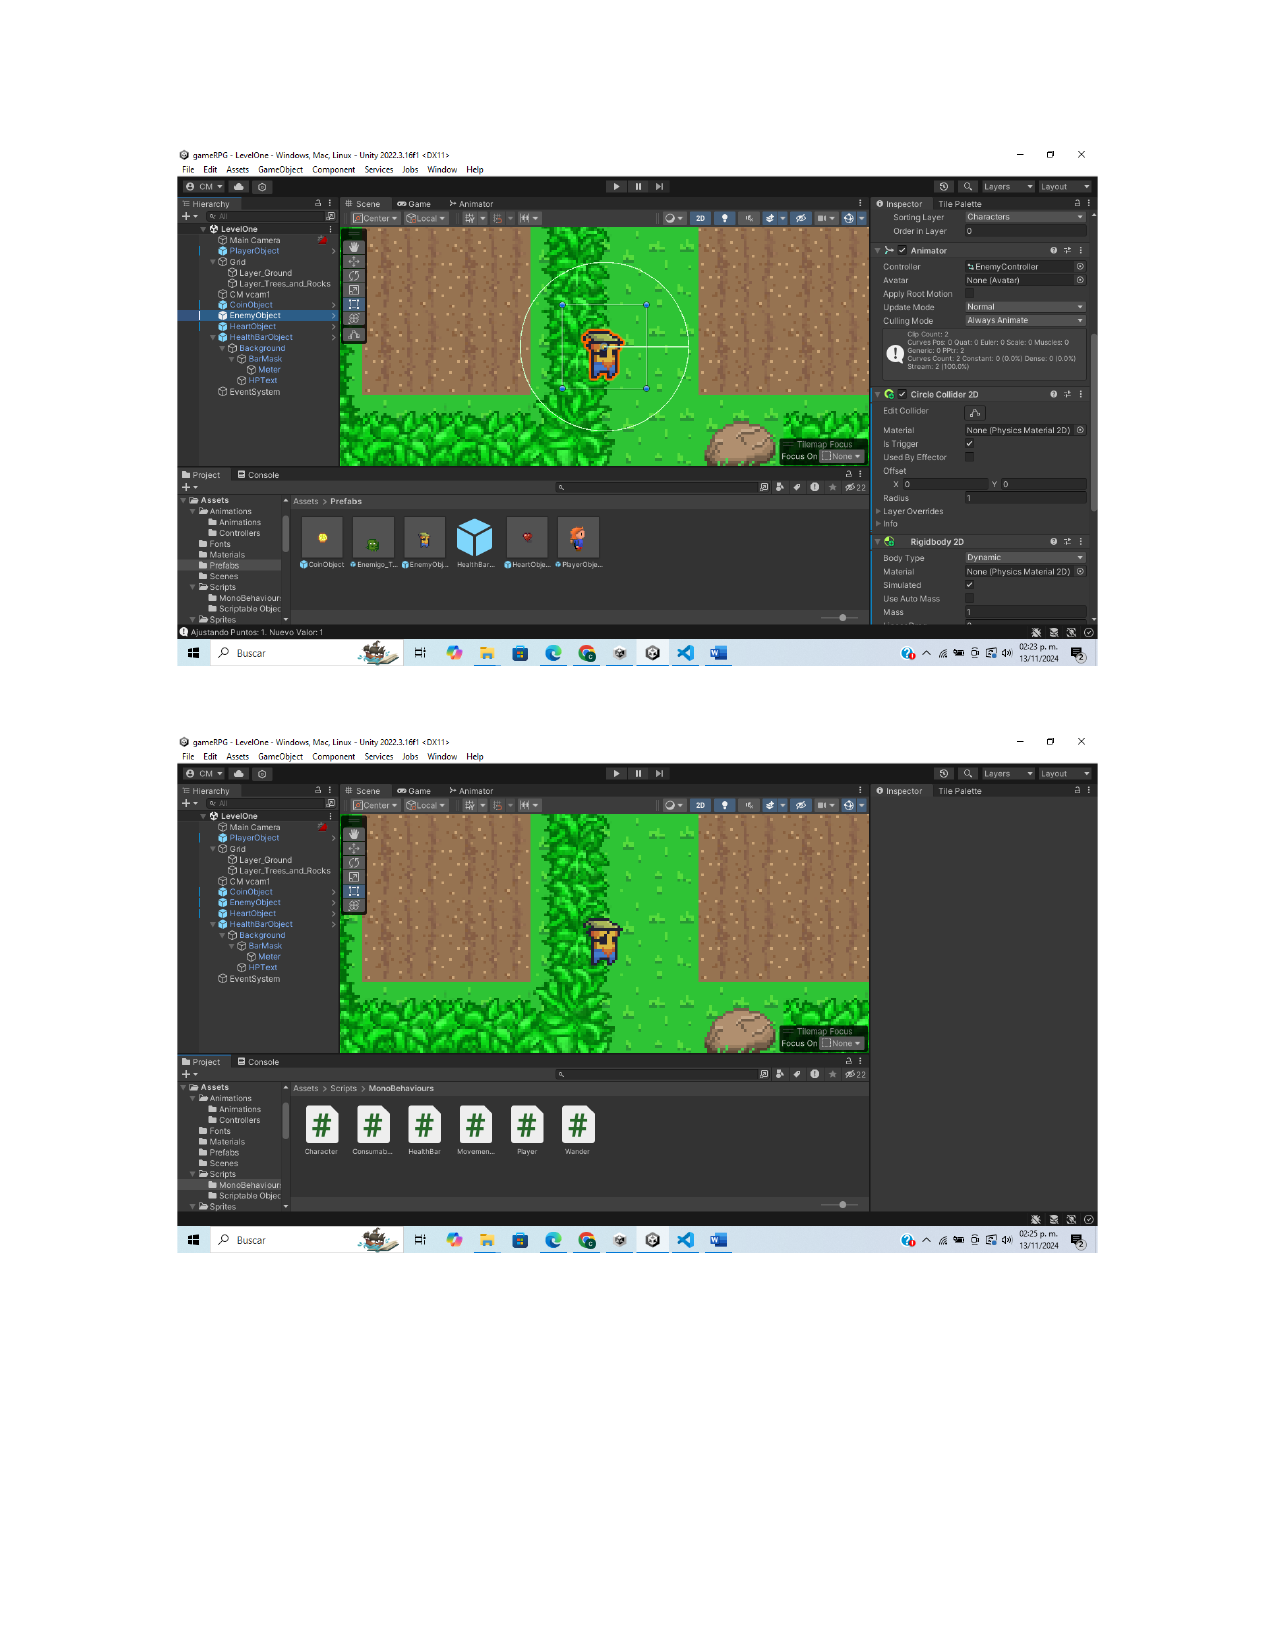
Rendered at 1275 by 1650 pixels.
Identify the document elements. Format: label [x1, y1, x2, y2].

picture [177, 147, 1098, 666]
picture [177, 734, 1098, 1253]
